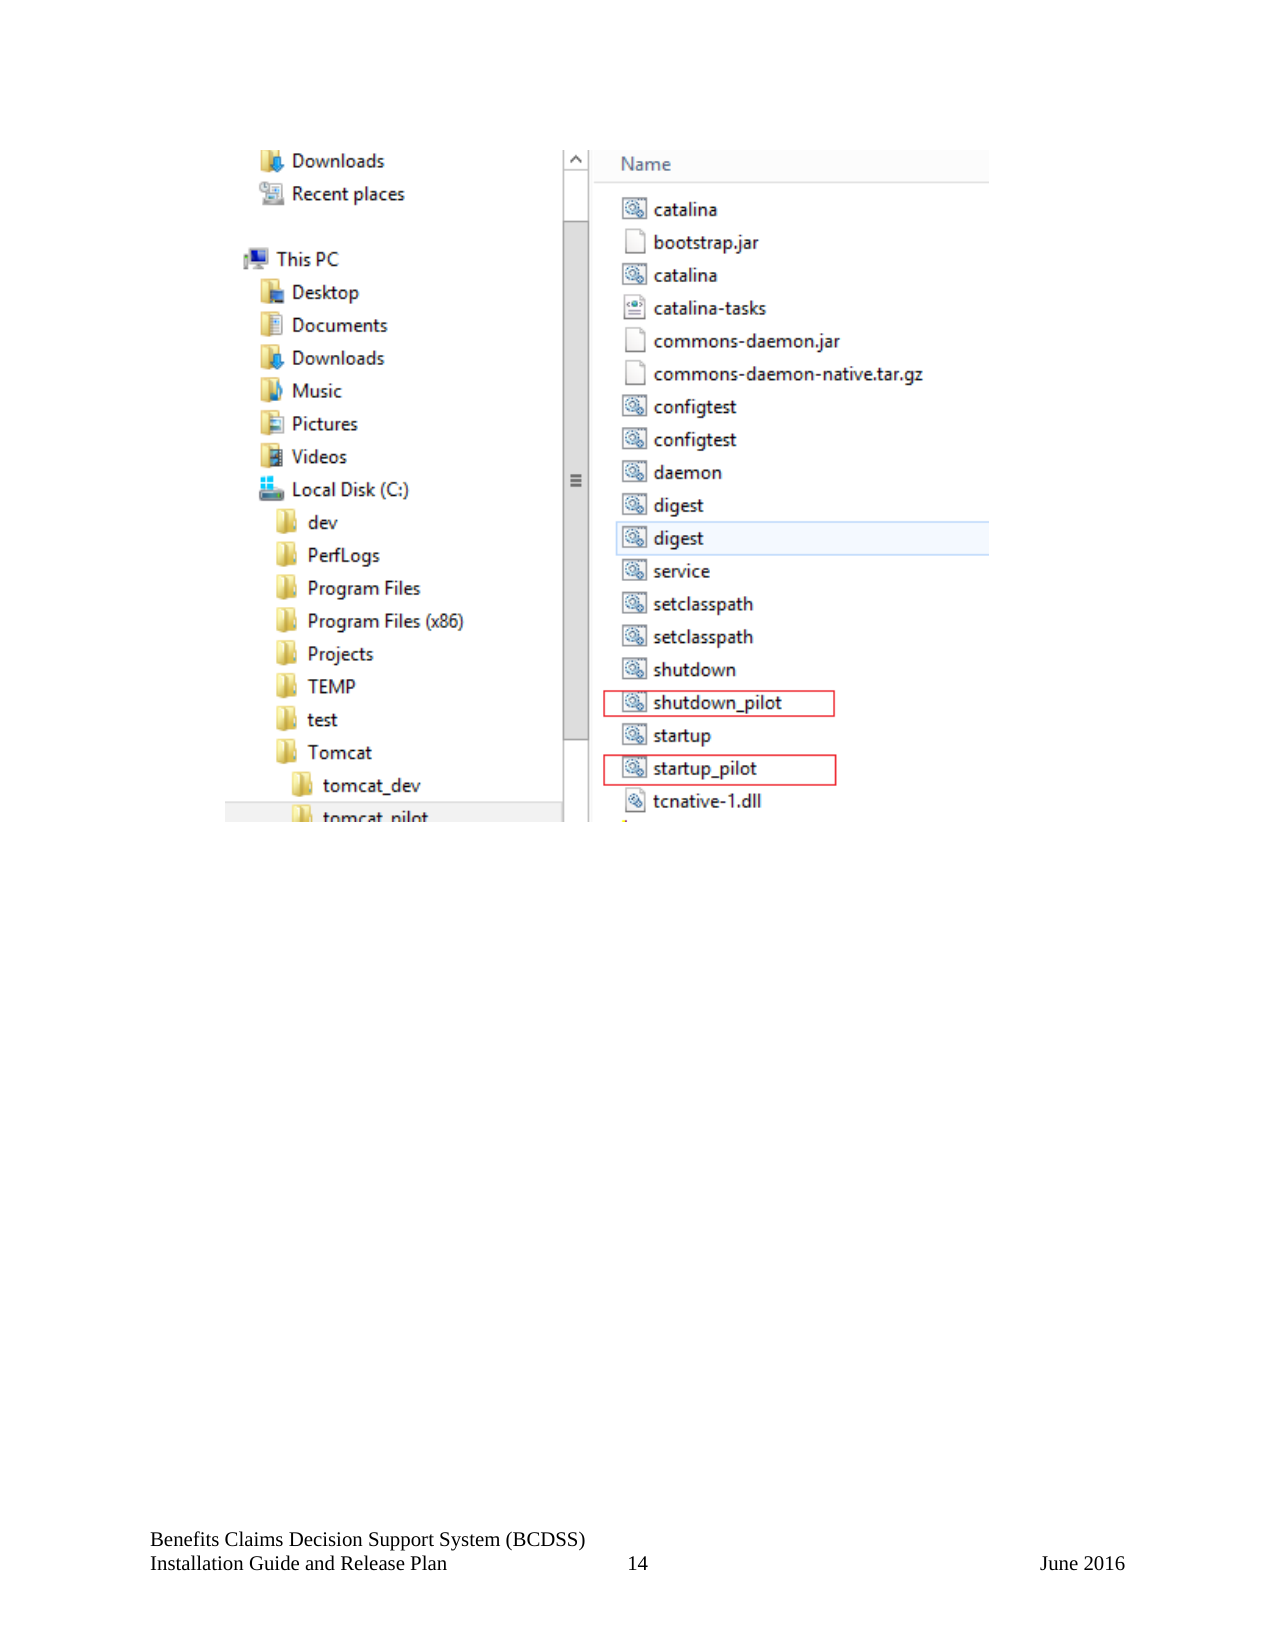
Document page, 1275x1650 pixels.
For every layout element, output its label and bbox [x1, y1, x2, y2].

picture [225, 150, 989, 822]
